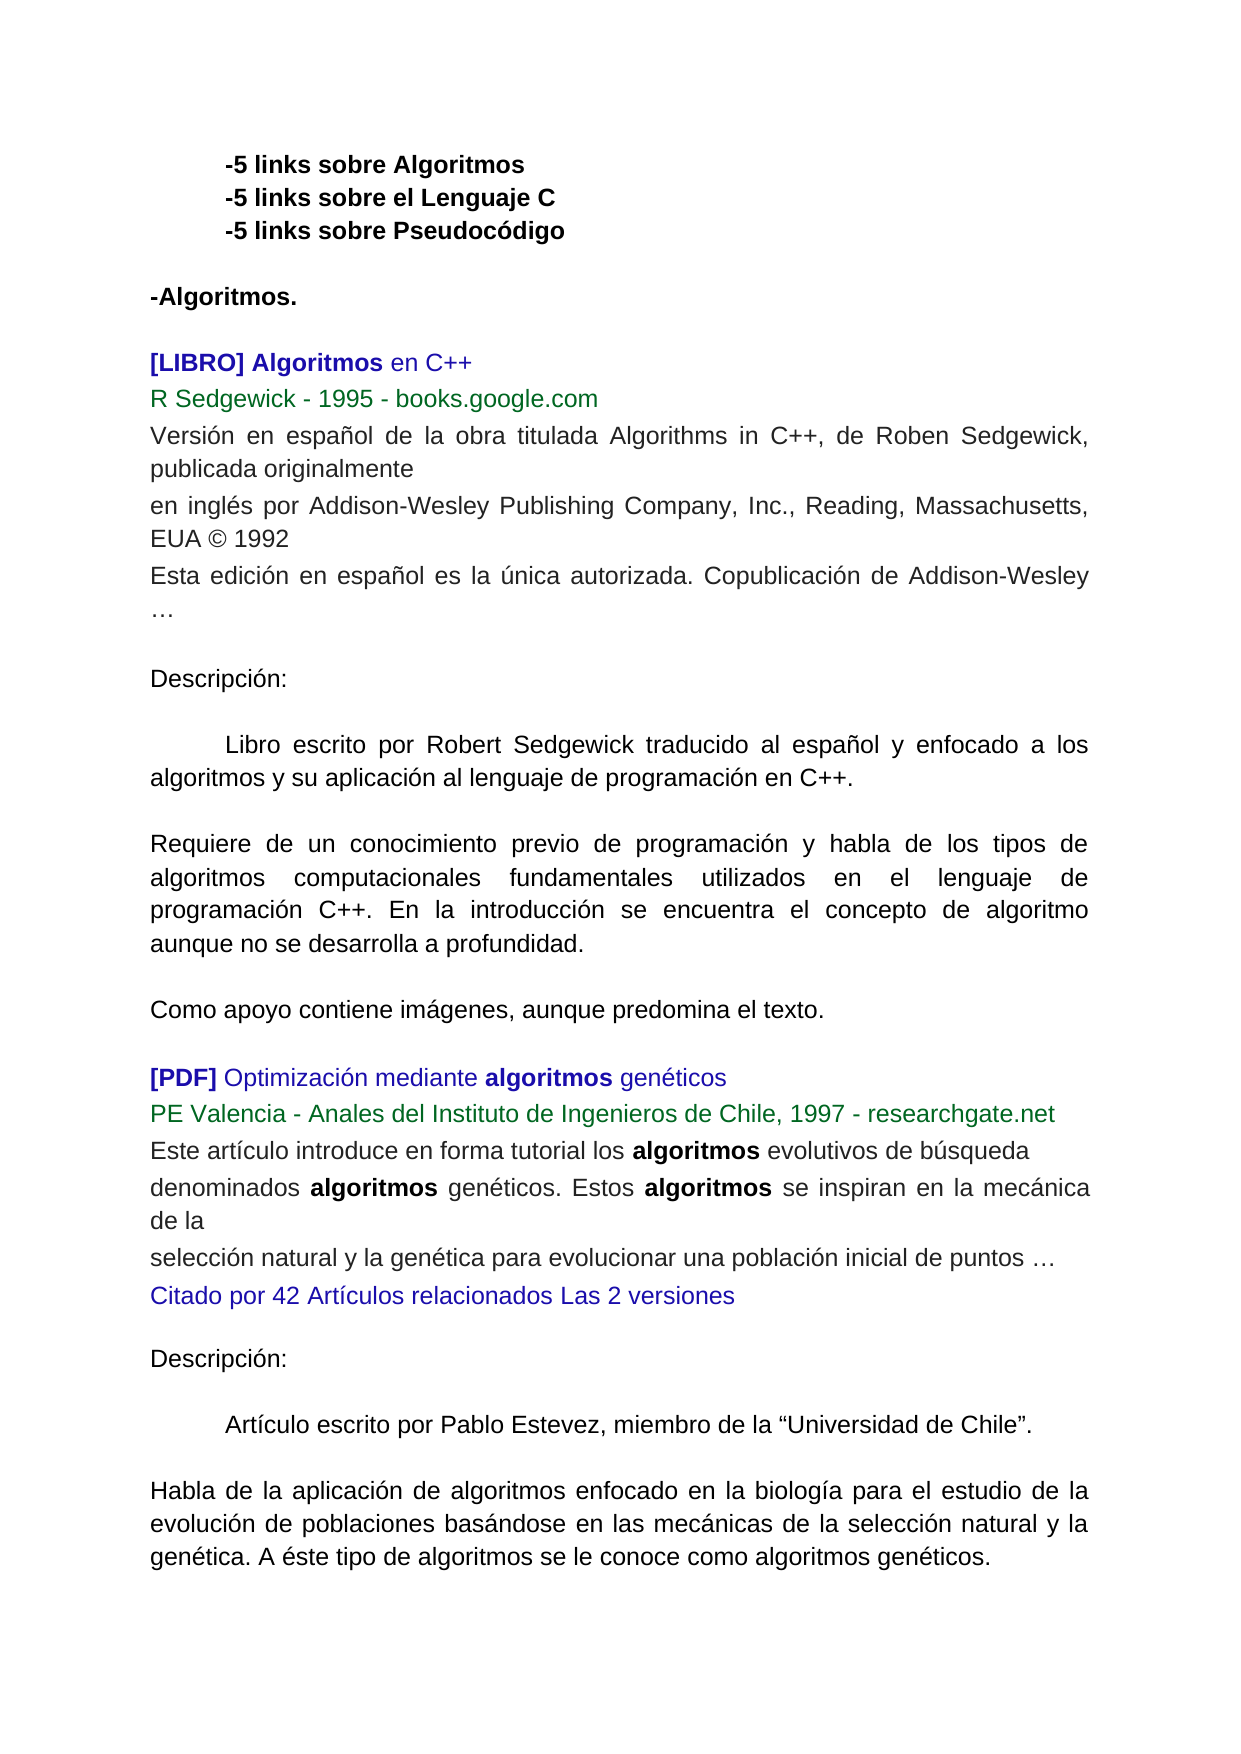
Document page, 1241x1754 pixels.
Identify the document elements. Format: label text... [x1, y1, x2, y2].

text Versión en español de la obra titulada Algorithms in C++, de Roben Sedgewick, publicada originalmente [150, 421, 1090, 482]
text selección natural y la genética para evolucionar una población inicial de puntos … [150, 1243, 1090, 1272]
text Libro escrito por Robert Sedgewick traducido al español y enfocado a los algoritmos y su aplicación al lenguaje de programación en C++. [150, 730, 1090, 792]
text -5 links sobre Algoritmos [150, 150, 1090, 179]
text Esta edición en español es la única autorizada. Copublicación de Addison-Wesley … [150, 561, 1090, 623]
subtitle [LIBRO] Algoritmos en C++ [150, 348, 934, 377]
text -Algoritmos. [150, 282, 1090, 311]
text Requiere de un conocimiento previo de programación y habla de los tipos de algoritmos computacionales fundamentales utilizados en el lenguaje de programación C++. En la introducción se encuentra el concepto de algoritmo aunque no se desarrolla a profundidad. [150, 829, 1090, 957]
text -5 links sobre Pseudocódigo [150, 216, 1090, 245]
text Habla de la aplicación de algoritmos enfocado en la biología para el estudio de la evolución de poblaciones basándose en las mecánicas de la selección natural y la genética. A éste tipo de algoritmos se le conoce como algoritmos genéticos. [150, 1476, 1090, 1571]
text denominados algoritmos genéticos. Estos algoritmos se inspiran en la mecánica de la [150, 1173, 1090, 1235]
text Como apoyo contiene imágenes, aunque predomina el texto. [150, 994, 1090, 1023]
text PE Valencia - Anales del Instituto de Ingenieros de Chile, 1997 - researchgate.net [150, 1099, 1090, 1128]
text Citado por 42 Artículos relacionados Las 2 versiones [150, 1281, 1071, 1309]
text Descripción: [150, 664, 1090, 693]
text R Sedgewick - 1995 - books.google.com [150, 383, 1090, 412]
subtitle [PDF] Optimización mediante algoritmos genéticos [150, 1063, 934, 1092]
text Este artículo introduce en forma tutorial los algoritmos evolutivos de búsqueda [150, 1136, 1090, 1165]
text Artículo escrito por Pablo Estevez, miembro de la “Universidad de Chile”. [150, 1410, 1090, 1439]
text Descripción: [150, 1344, 1090, 1373]
text en inglés por Addison-Wesley Publishing Company, Inc., Reading, Massachusetts, EUA © 1992 [150, 491, 1090, 553]
text -5 links sobre el Lenguaje C [150, 183, 1090, 212]
